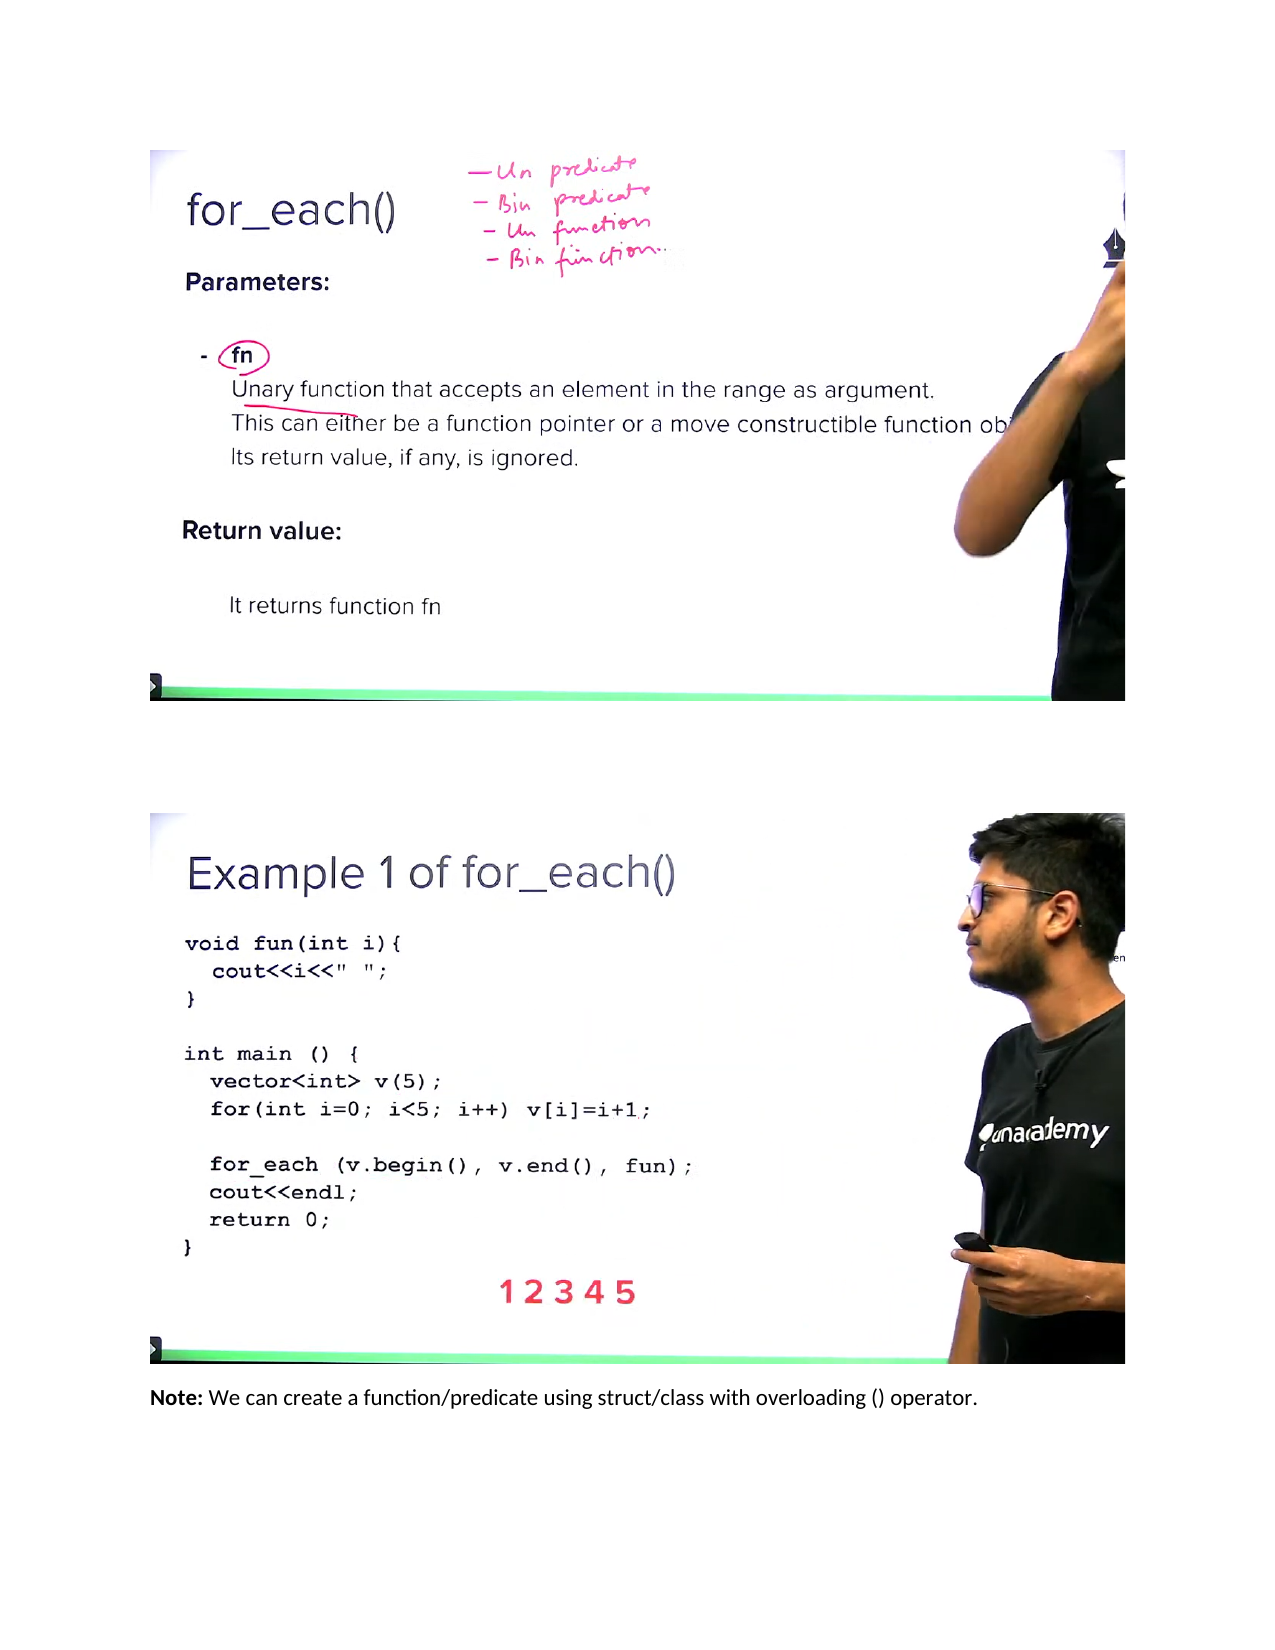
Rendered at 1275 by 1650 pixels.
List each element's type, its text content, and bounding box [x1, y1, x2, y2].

picture [150, 150, 1125, 701]
picture [150, 813, 1125, 1364]
text Note: We can create a function/predicate using struct/class with overloading () operator. [150, 1383, 1125, 1411]
